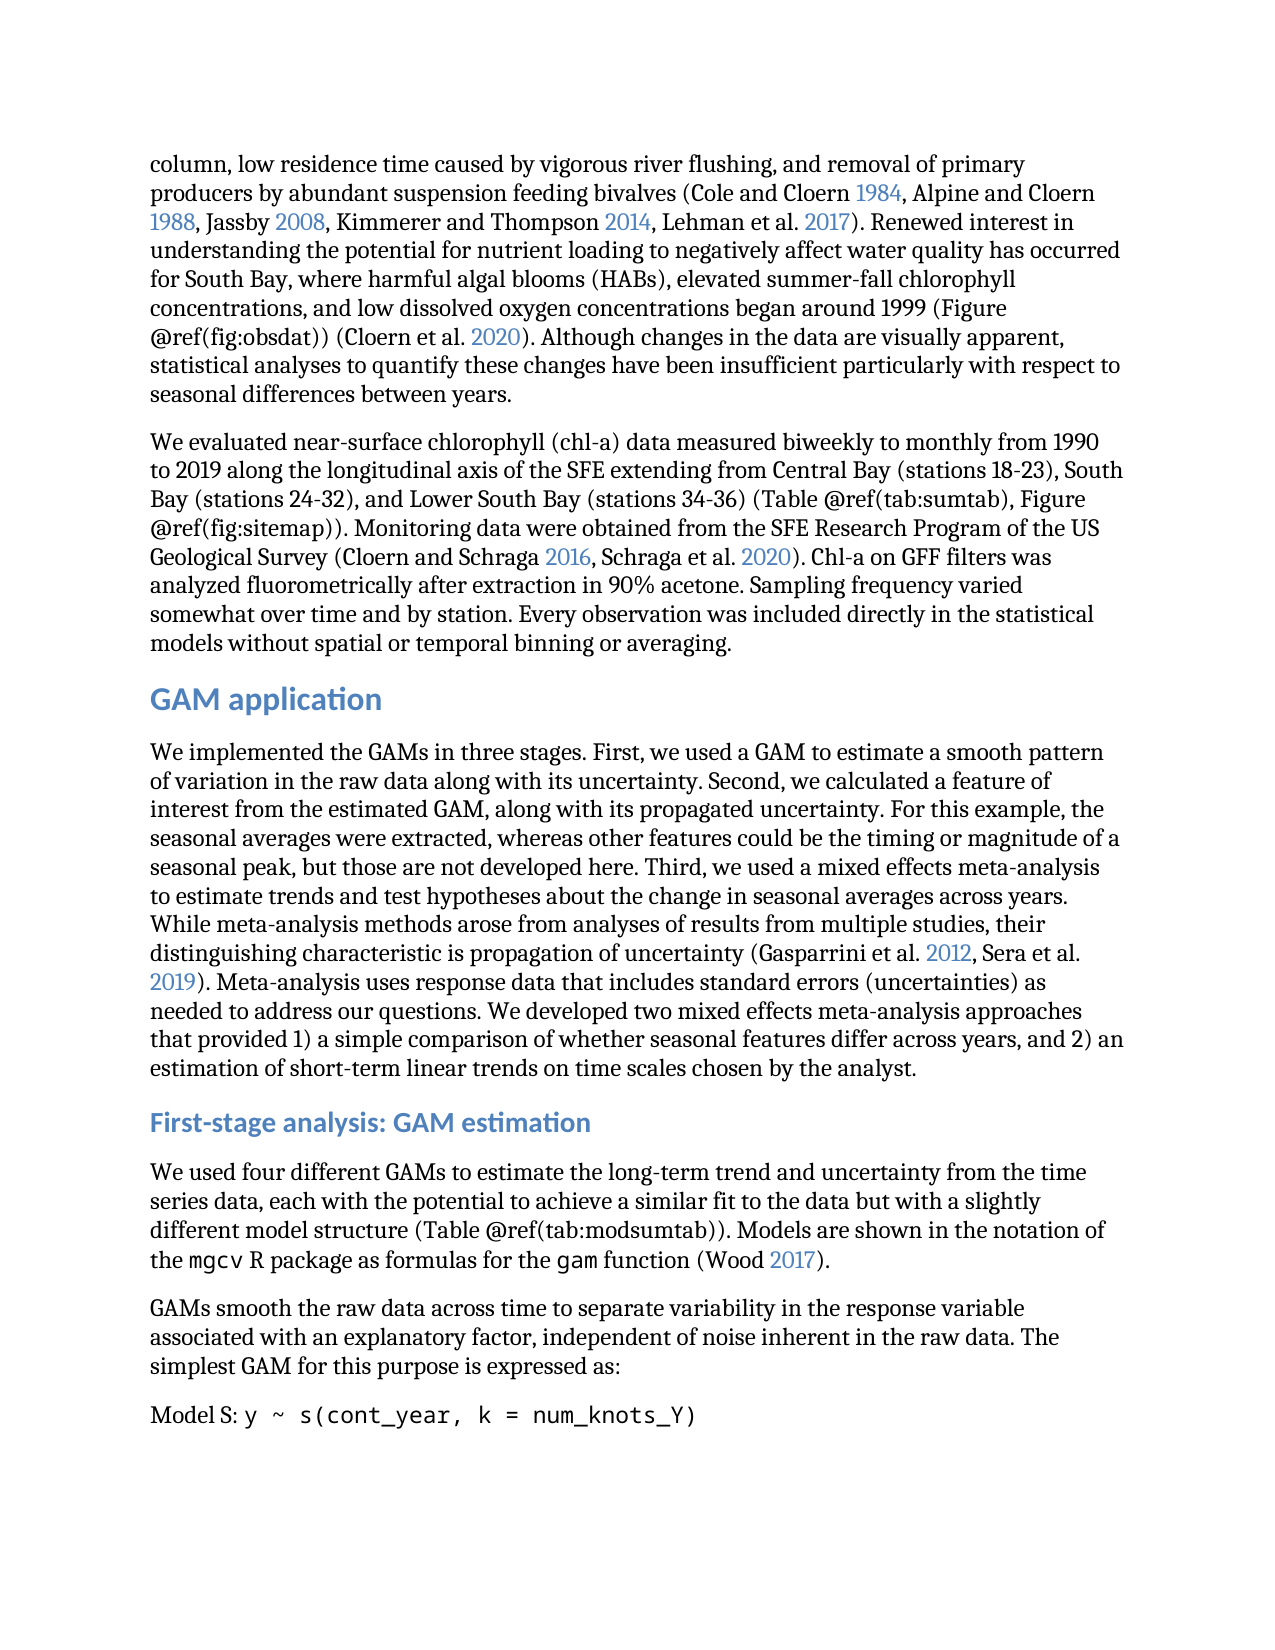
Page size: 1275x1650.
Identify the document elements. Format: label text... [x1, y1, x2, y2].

text We implemented the GAMs in three stages. First, we used a GAM to estimate a smooth pattern of variation in the raw data along with its uncertainty. Second, we calculated a feature of interest from the estimated GAM, along with its propagated uncertainty. For this example, the seasonal averages were extracted, whereas other features could be the timing or magnitude of a seasonal peak, but those are not developed here. Third, we used a mixed effects meta-analysis to estimate trends and test hypotheses about the change in seasonal averages across years. While meta-analysis methods arose from analyses of results from multiple studies, their distinguishing characteristic is propagation of uncertainty (Gasparrini et al. 2012, Sera et al. 2019). Meta-analysis uses response data that includes standard errors (uncertainties) as needed to address our questions. We developed two mixed effects meta-analysis approaches that provided 1) a simple comparison of whether seasonal features differ across years, and 2) an estimation of short-term linear trends on time scales chosen by the analyst. [150, 738, 1125, 1083]
subtitle GAM application [150, 678, 1125, 719]
subtitle First-stage analysis: GAM estimation [150, 1104, 1125, 1139]
text We used four different GAMs to estimate the long-term trend and uncertainty from the time series data, each with the potential to achieve a similar fit to the data but with a slightly different model structure (Table @ref(tab:modsumtab)). Models are shown in the notation of the mgcv R package as formulas for the gam function (Wood 2017). [150, 1158, 1125, 1276]
text GAMs smooth the raw data across time to separate variability in the response variable associated with an explanatory factor, independent of noise inherent in the raw data. The simplest GAM for this purpose is expressed as: [150, 1294, 1125, 1381]
text We evaluated near-surface chlorophyll (chl-a) data measured biweekly to monthly from 1990 to 2019 along the longitudinal axis of the SFE extending from Central Bay (stations 18-23), South Bay (stations 24-32), and Lower South Bay (stations 34-36) (Table @ref(tab:sumtab), Figure @ref(fig:sitemap)). Monitoring data were obtained from the SFE Research Program of the US Geological Survey (Cloern and Schraga 2016, Schraga et al. 2020). Chl-a on GFF filters was analyzed fluorometrically after extraction in 90% acetone. Sampling frequency varied somewhat over time and by station. Every observation was included directly in the statistical models without spatial or temporal binning or averaging. [150, 427, 1125, 657]
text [150, 150, 1125, 409]
text Model S: y ~ s(cont_year, k = num_knots_Y) [150, 1399, 1125, 1431]
